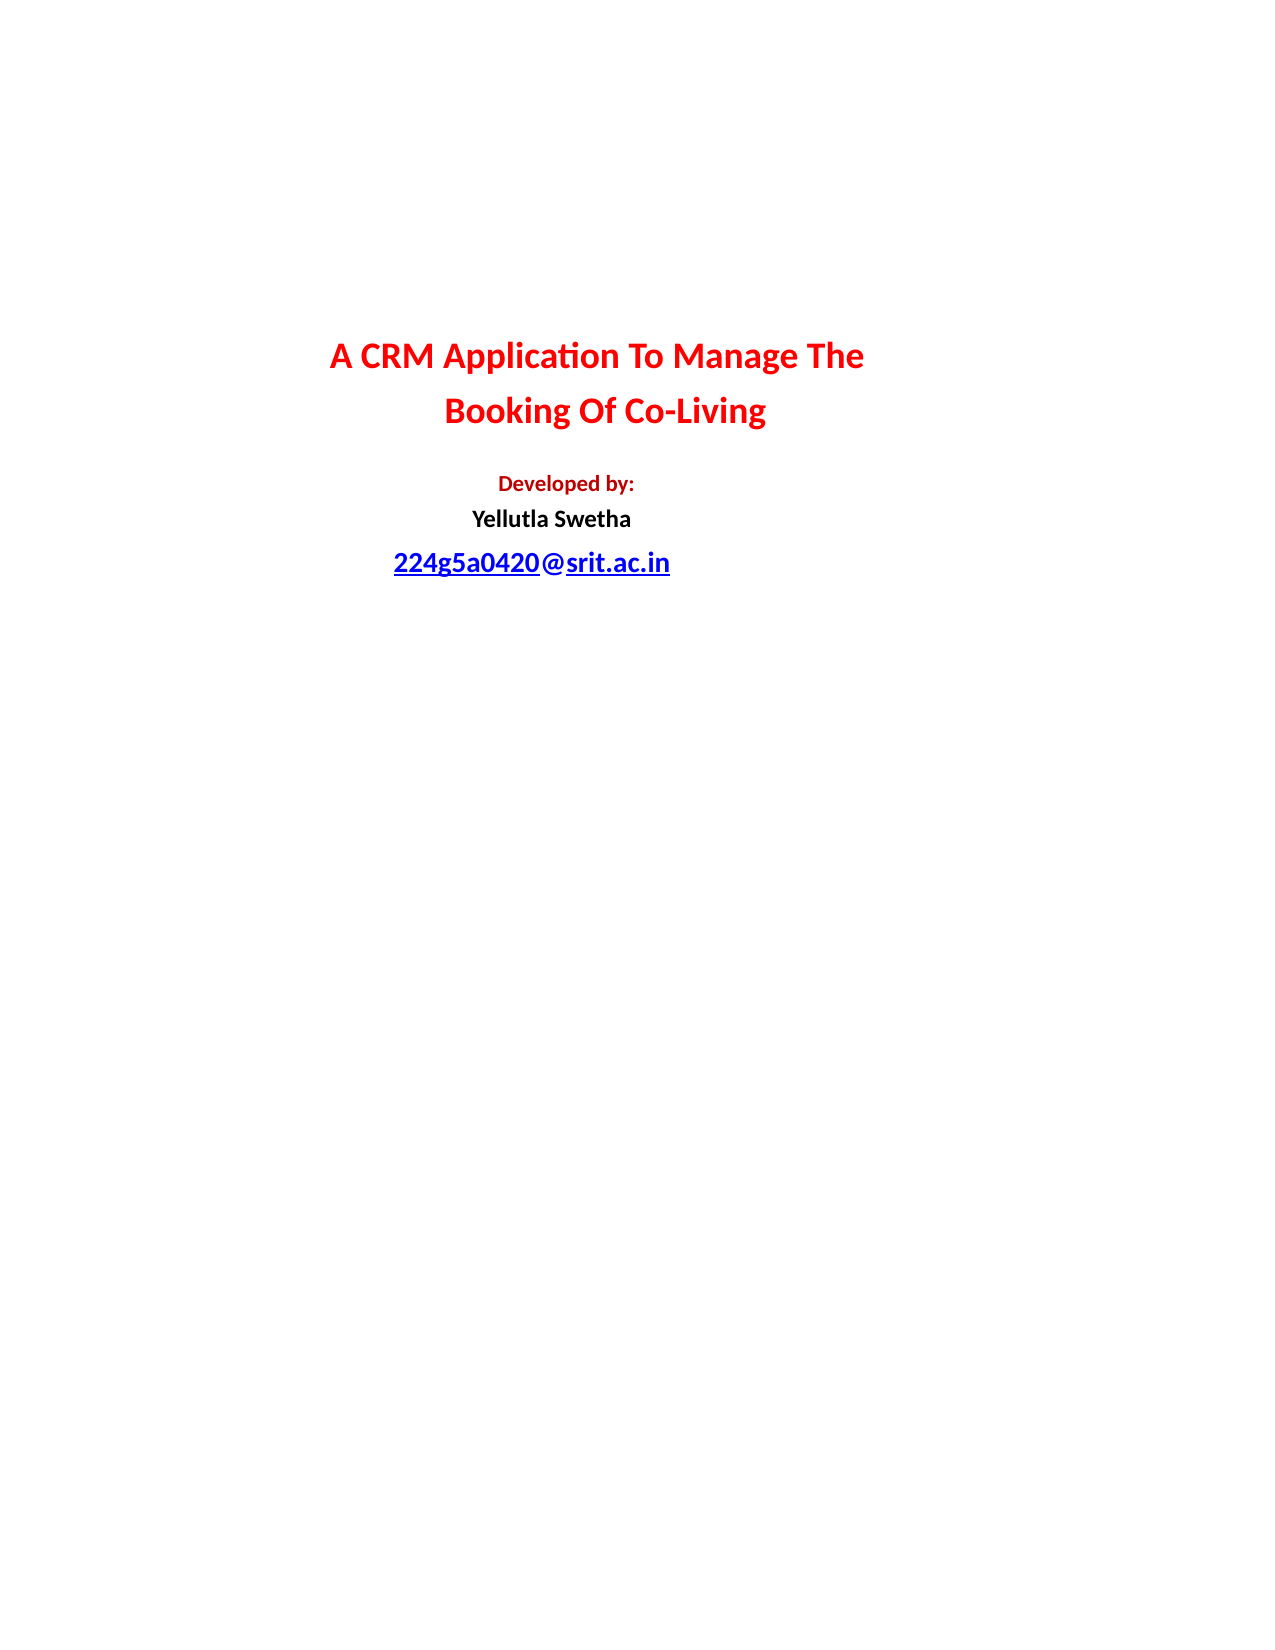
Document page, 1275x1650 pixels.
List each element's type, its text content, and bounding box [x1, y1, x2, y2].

text Booking Of Co-Living [444, 387, 1271, 433]
text A CRM Application To Manage The [329, 332, 1271, 378]
text Developed by: [498, 469, 1271, 497]
text 224g5a0420@srit.ac.in [150, 544, 1271, 580]
text Yellutla Swetha [150, 504, 1271, 534]
